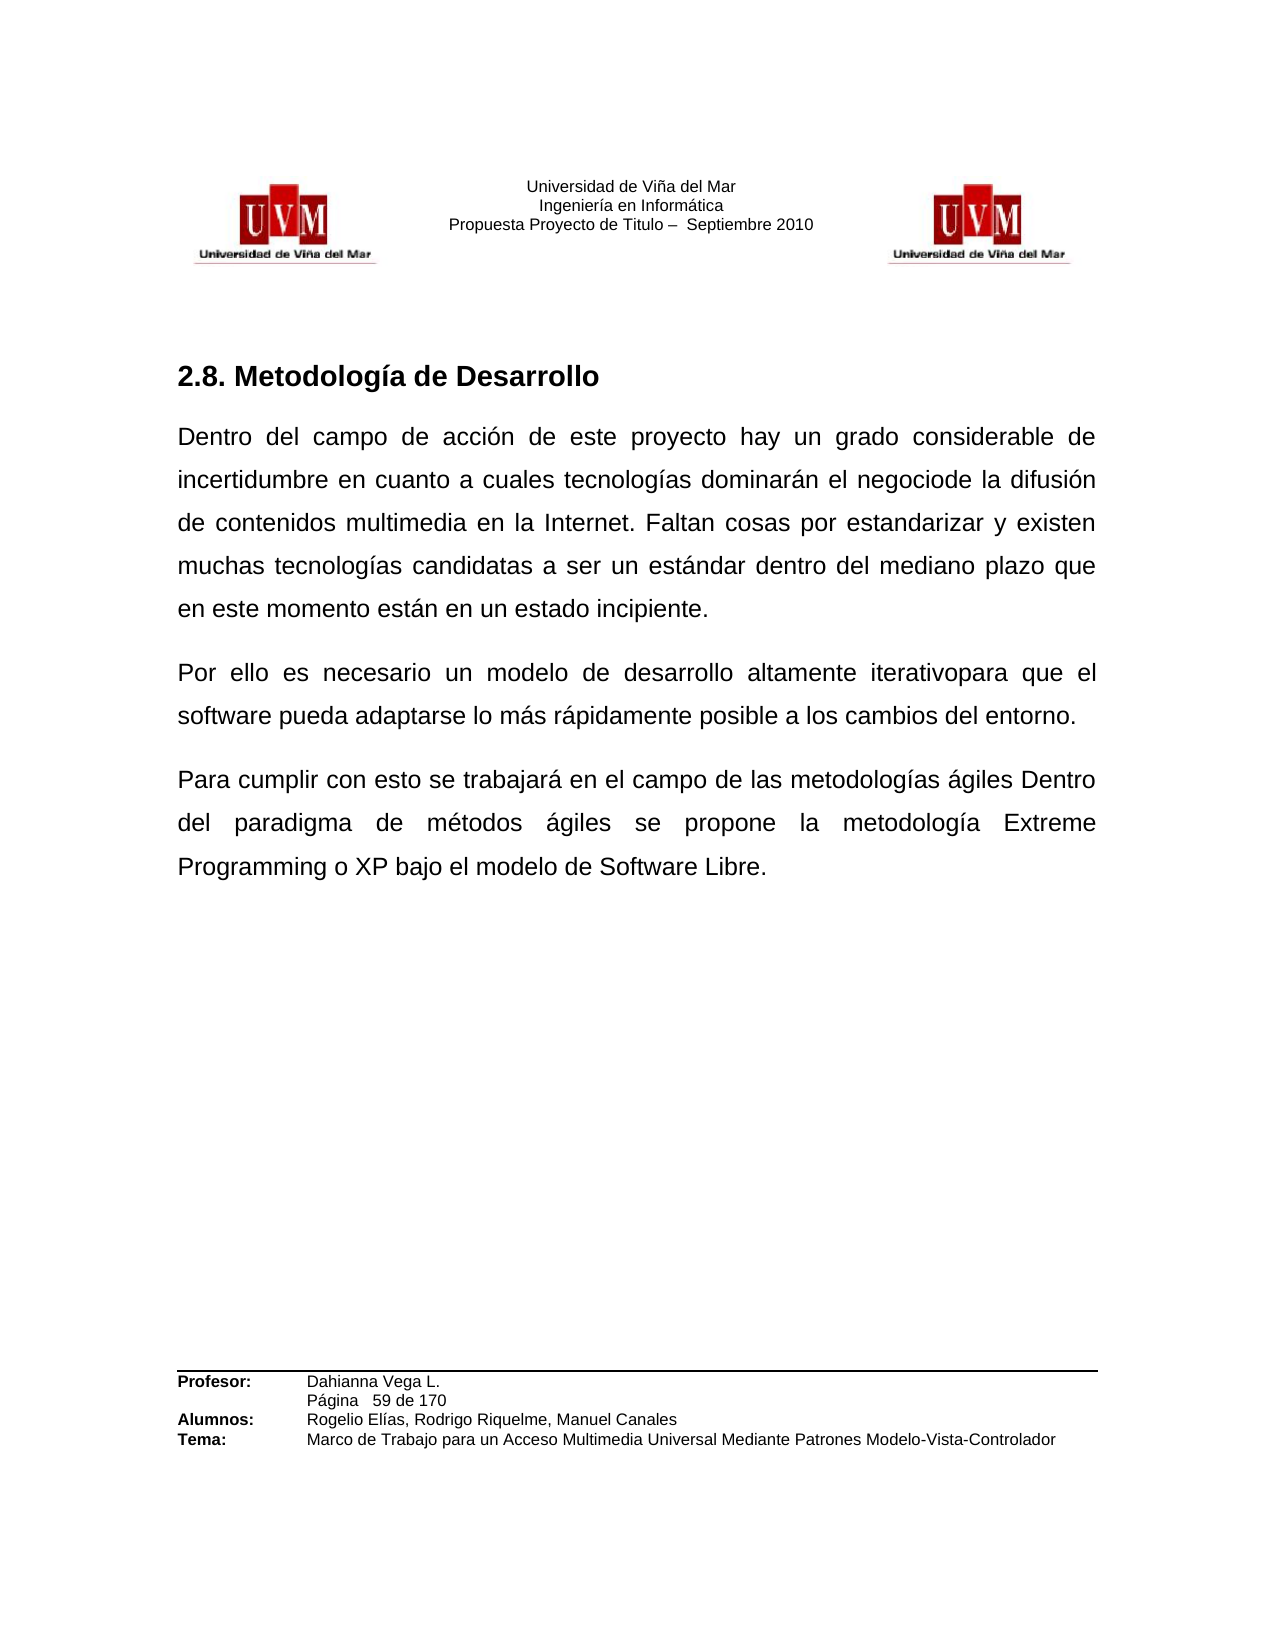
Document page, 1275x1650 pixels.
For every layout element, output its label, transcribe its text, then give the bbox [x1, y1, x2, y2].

text Dentro del campo de acción de este proyecto hay un grado considerable de incertidumbre en cuanto a cuales tecnologías dominarán el negociode la difusión de contenidos multimedia en la Internet. Faltan cosas por estandarizar y existen muchas tecnologías candidatas a ser un estándar dentro del mediano plazo que en este momento están en un estado incipiente. [177, 422, 1098, 623]
text Para cumplir con esto se trabajará en el campo de las metodologías ágiles Dentro del paradigma de métodos ágiles se propone la metodología Extreme Programming o XP bajo el modelo de Software Libre. [177, 765, 1098, 880]
subtitle 2.8. Metodología de Desarrollo [177, 359, 1098, 392]
picture [177, 176, 390, 267]
picture [871, 176, 1084, 267]
text Por ello es necesario un modelo de desarrollo altamente iterativopara que el software pueda adaptarse lo más rápidamente posible a los cambios del entorno. [177, 658, 1098, 730]
